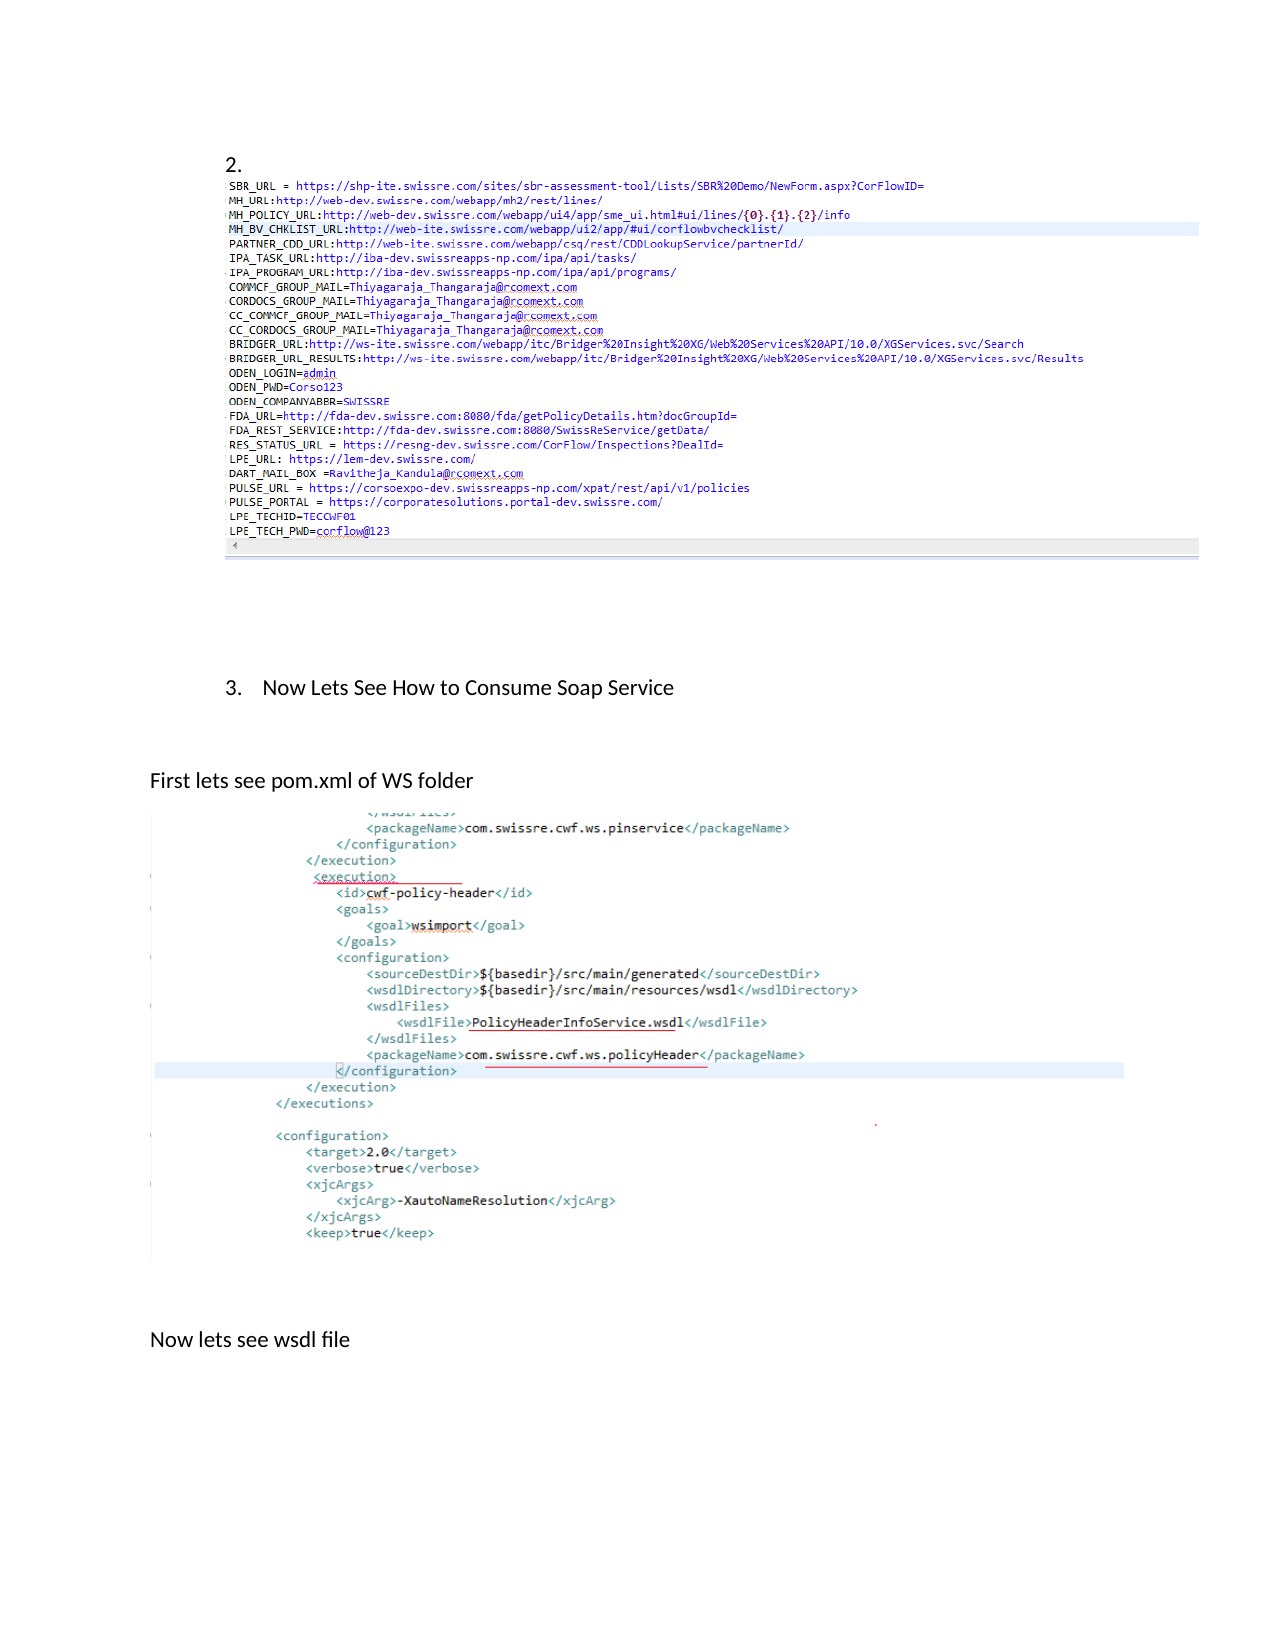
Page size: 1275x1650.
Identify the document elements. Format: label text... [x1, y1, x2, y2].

text Now lets see wsdl file [150, 1325, 1125, 1353]
list Now Lets See How to Consume Soap Service [225, 673, 1125, 701]
picture [150, 813, 1124, 1260]
text First lets see pom.xml of WS folder [150, 766, 1125, 794]
picture [225, 180, 1199, 560]
